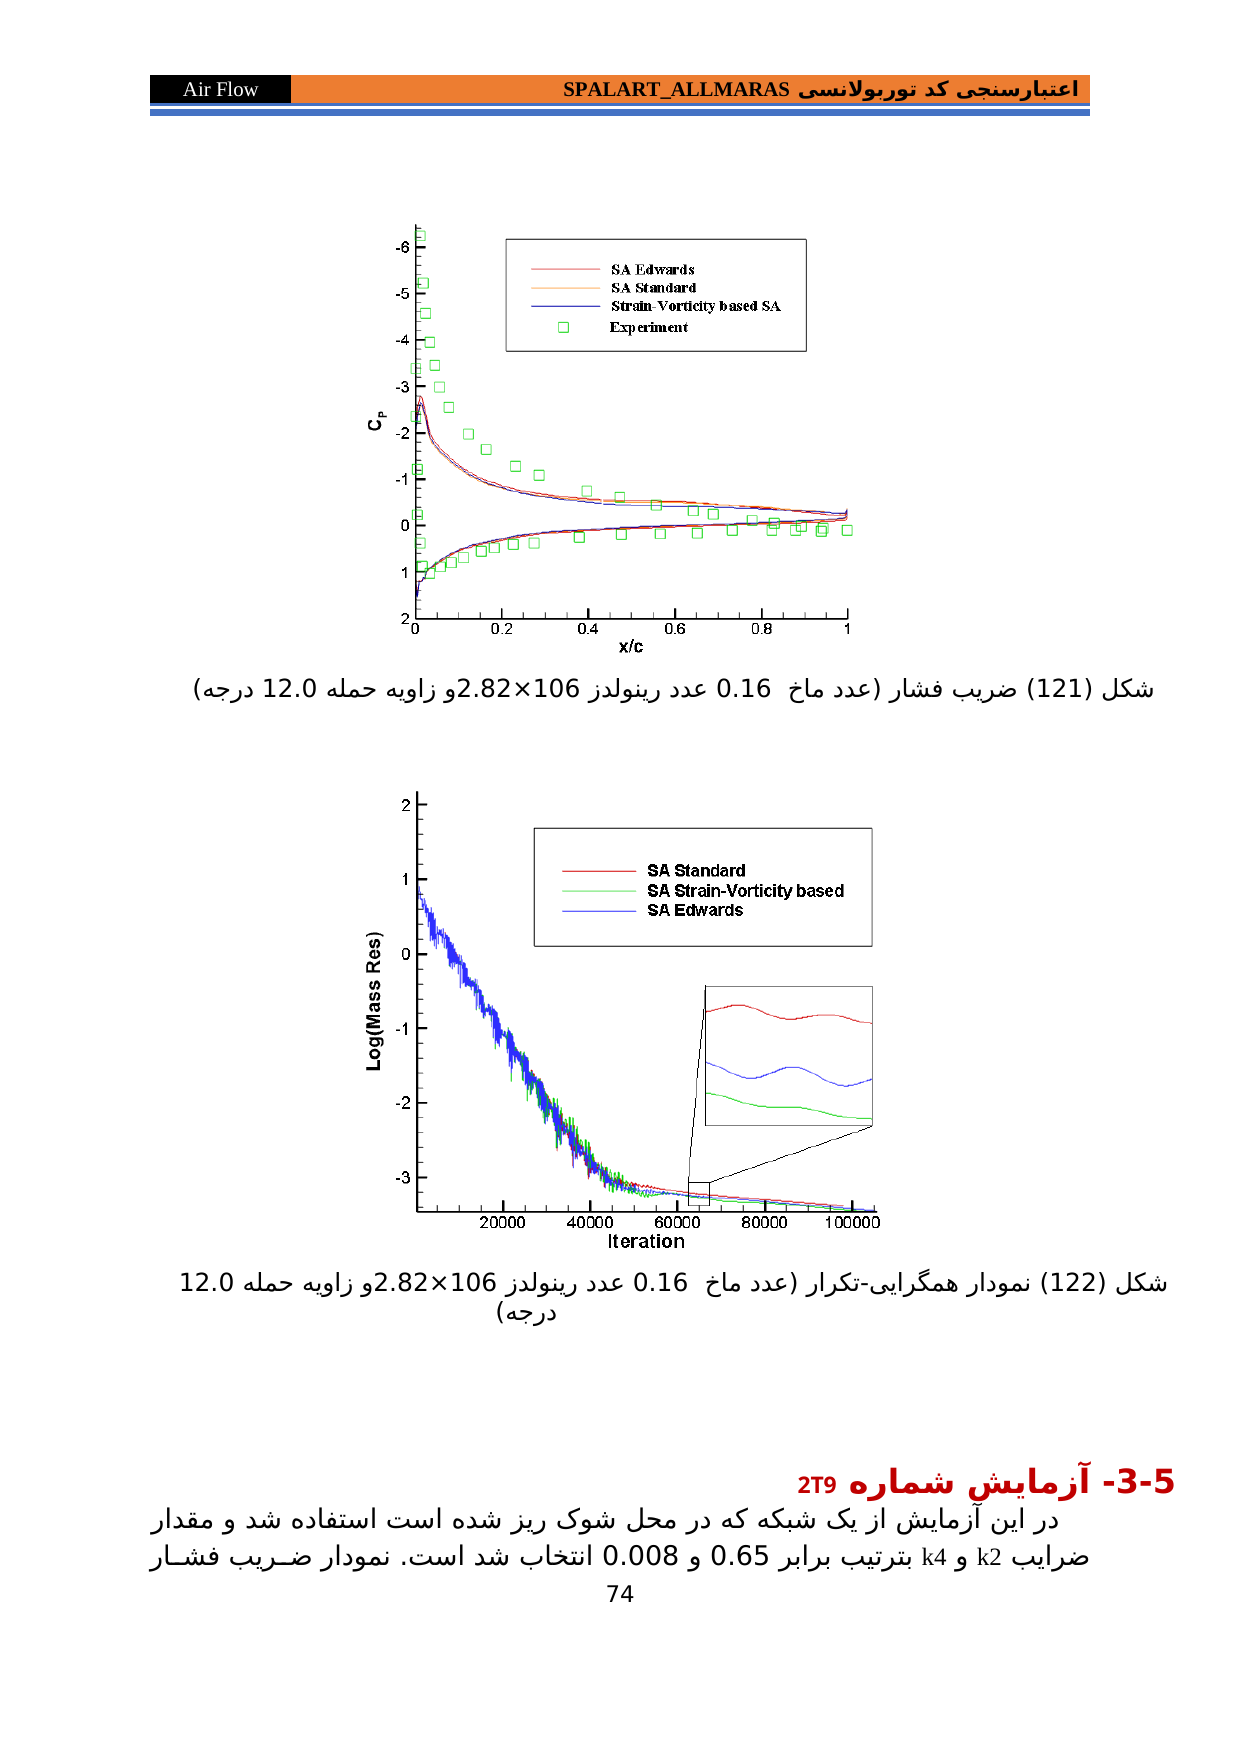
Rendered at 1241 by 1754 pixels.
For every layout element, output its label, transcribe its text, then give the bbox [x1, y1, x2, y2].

text ضریب فشار (عدد ماخ 0.16 عدد رینولدز 106×2.82و زاویه حمله 12.0 درجه) [150, 675, 1060, 704]
subtitle آزمایش شماره 2T9 [150, 1463, 1090, 1502]
text نمودار همگرایی-تکرار (عدد ماخ 0.16 عدد رینولدز 106×2.82و زاویه حمله 12.0 درجه) [150, 1268, 1060, 1326]
picture [338, 774, 902, 1264]
picture [359, 189, 881, 671]
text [150, 1504, 1090, 1572]
